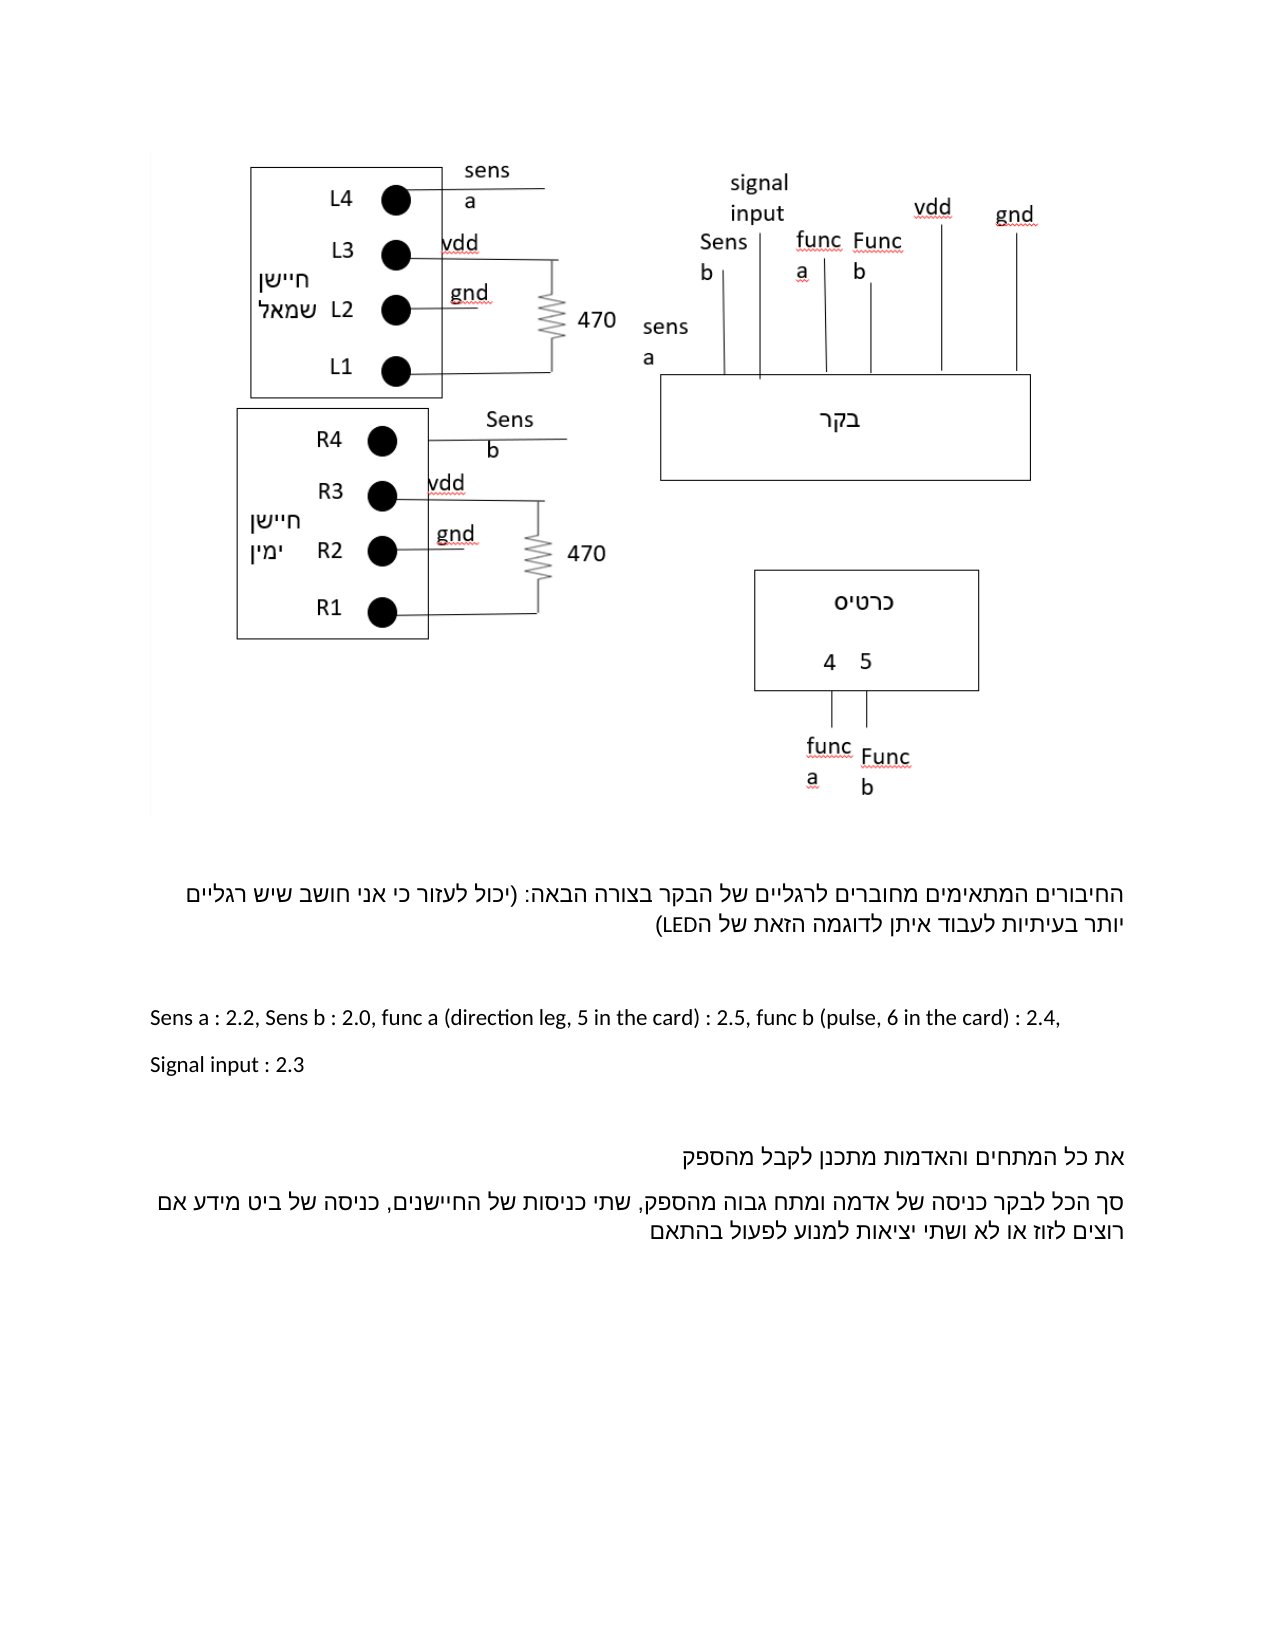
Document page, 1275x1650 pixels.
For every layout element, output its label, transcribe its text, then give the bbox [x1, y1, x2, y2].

text החיבורים המתאימים מחוברים לרגליים של הבקר בצורה הבאה: (יכול לעזור כי אני חושב שיש רגליים יותר בעיתיות לעבוד איתן לדוגמה הזאת של הLED) [150, 881, 1125, 938]
text Sens a : 2.2, Sens b : 2.0, func a (direction leg, 5 in the card) : 2.5, func b (pulse, 6 in the card) : 2.4, [150, 1003, 1125, 1032]
text סך הכל לבקר כניסה של אדמה ומתח גבוה מהספק, שתי כניסות של החיישנים, כניסה של ביט מידע אם רוצים לזוז או לא ושתי יציאות למנוע לפעול בהתאם [150, 1189, 1125, 1244]
text Signal input : 2.3 [150, 1050, 1125, 1078]
text את כל המתחים והאדמות מתכנן לקבל מהספק [150, 1144, 1125, 1171]
picture [150, 150, 1125, 816]
